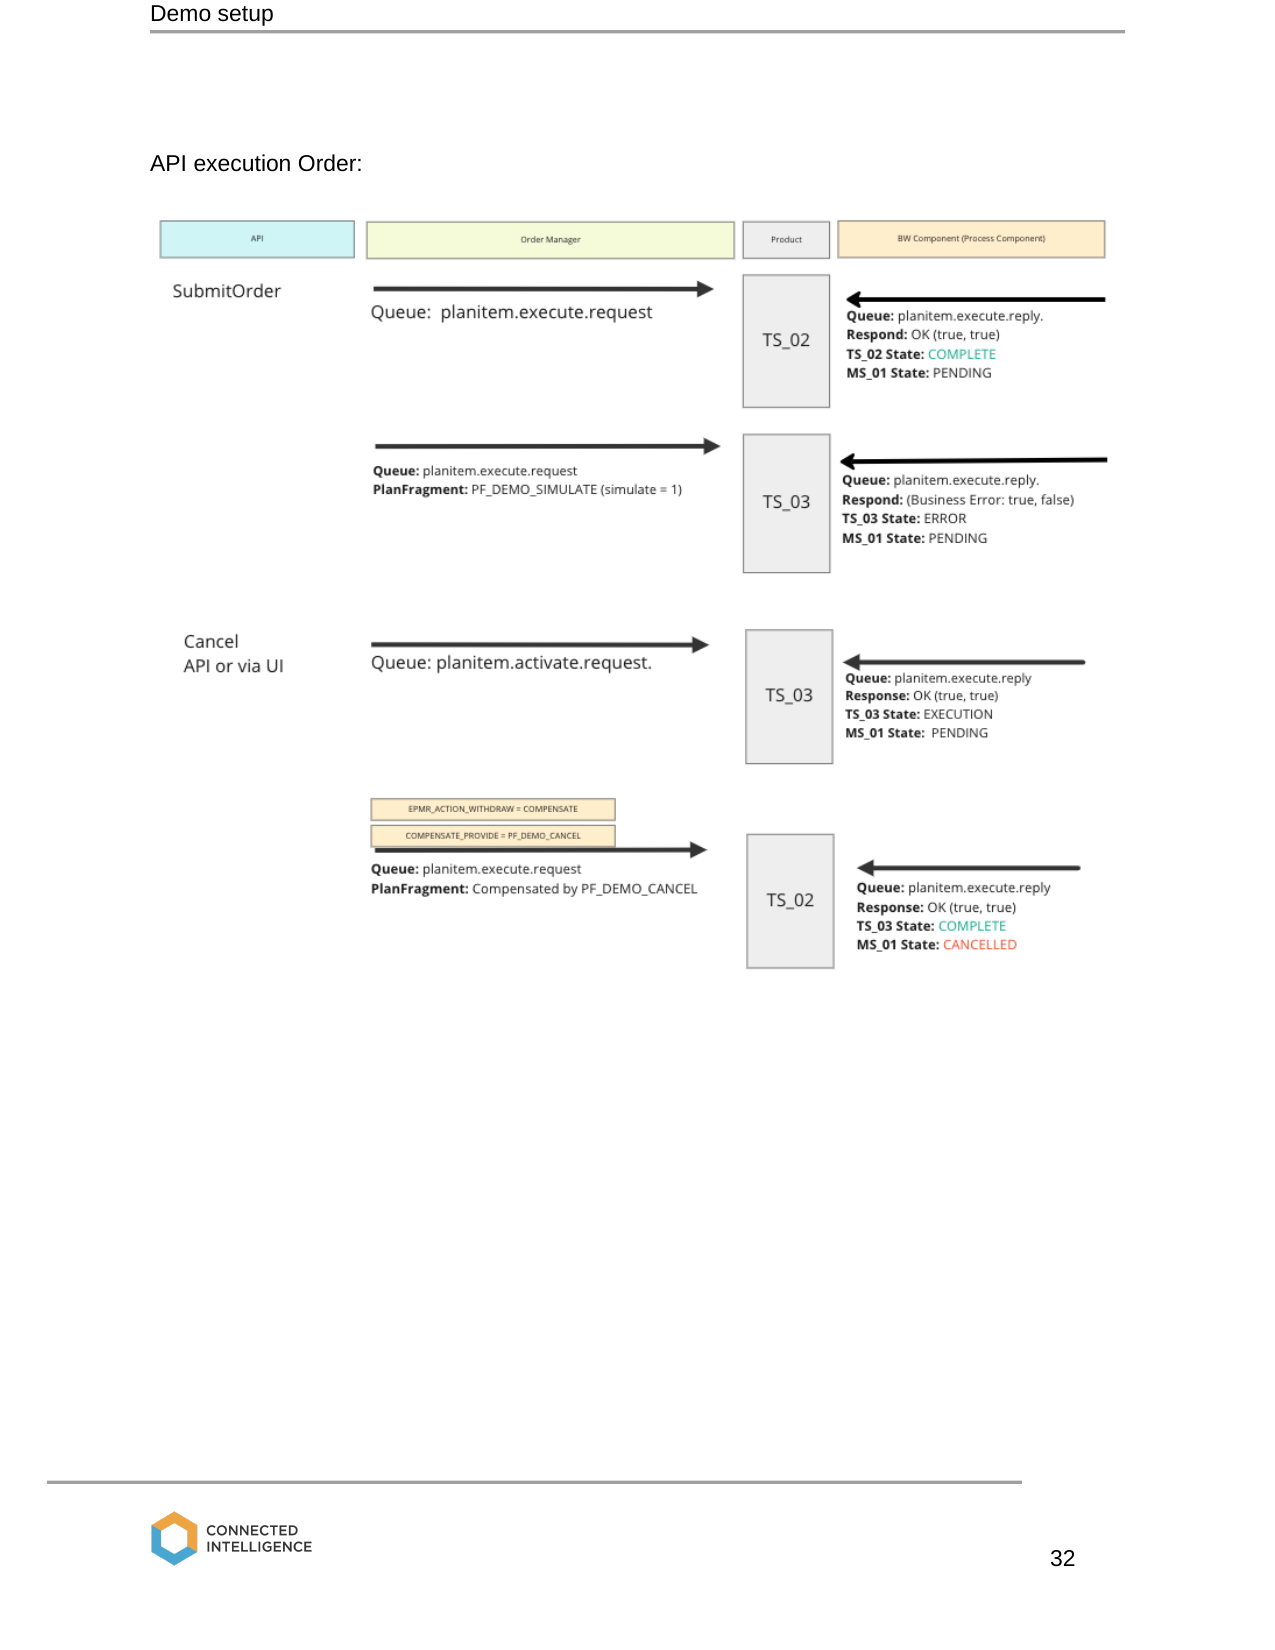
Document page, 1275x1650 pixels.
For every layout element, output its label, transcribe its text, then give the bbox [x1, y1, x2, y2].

text API execution Order: [150, 150, 1125, 176]
picture [150, 210, 1125, 996]
picture [150, 1510, 313, 1567]
